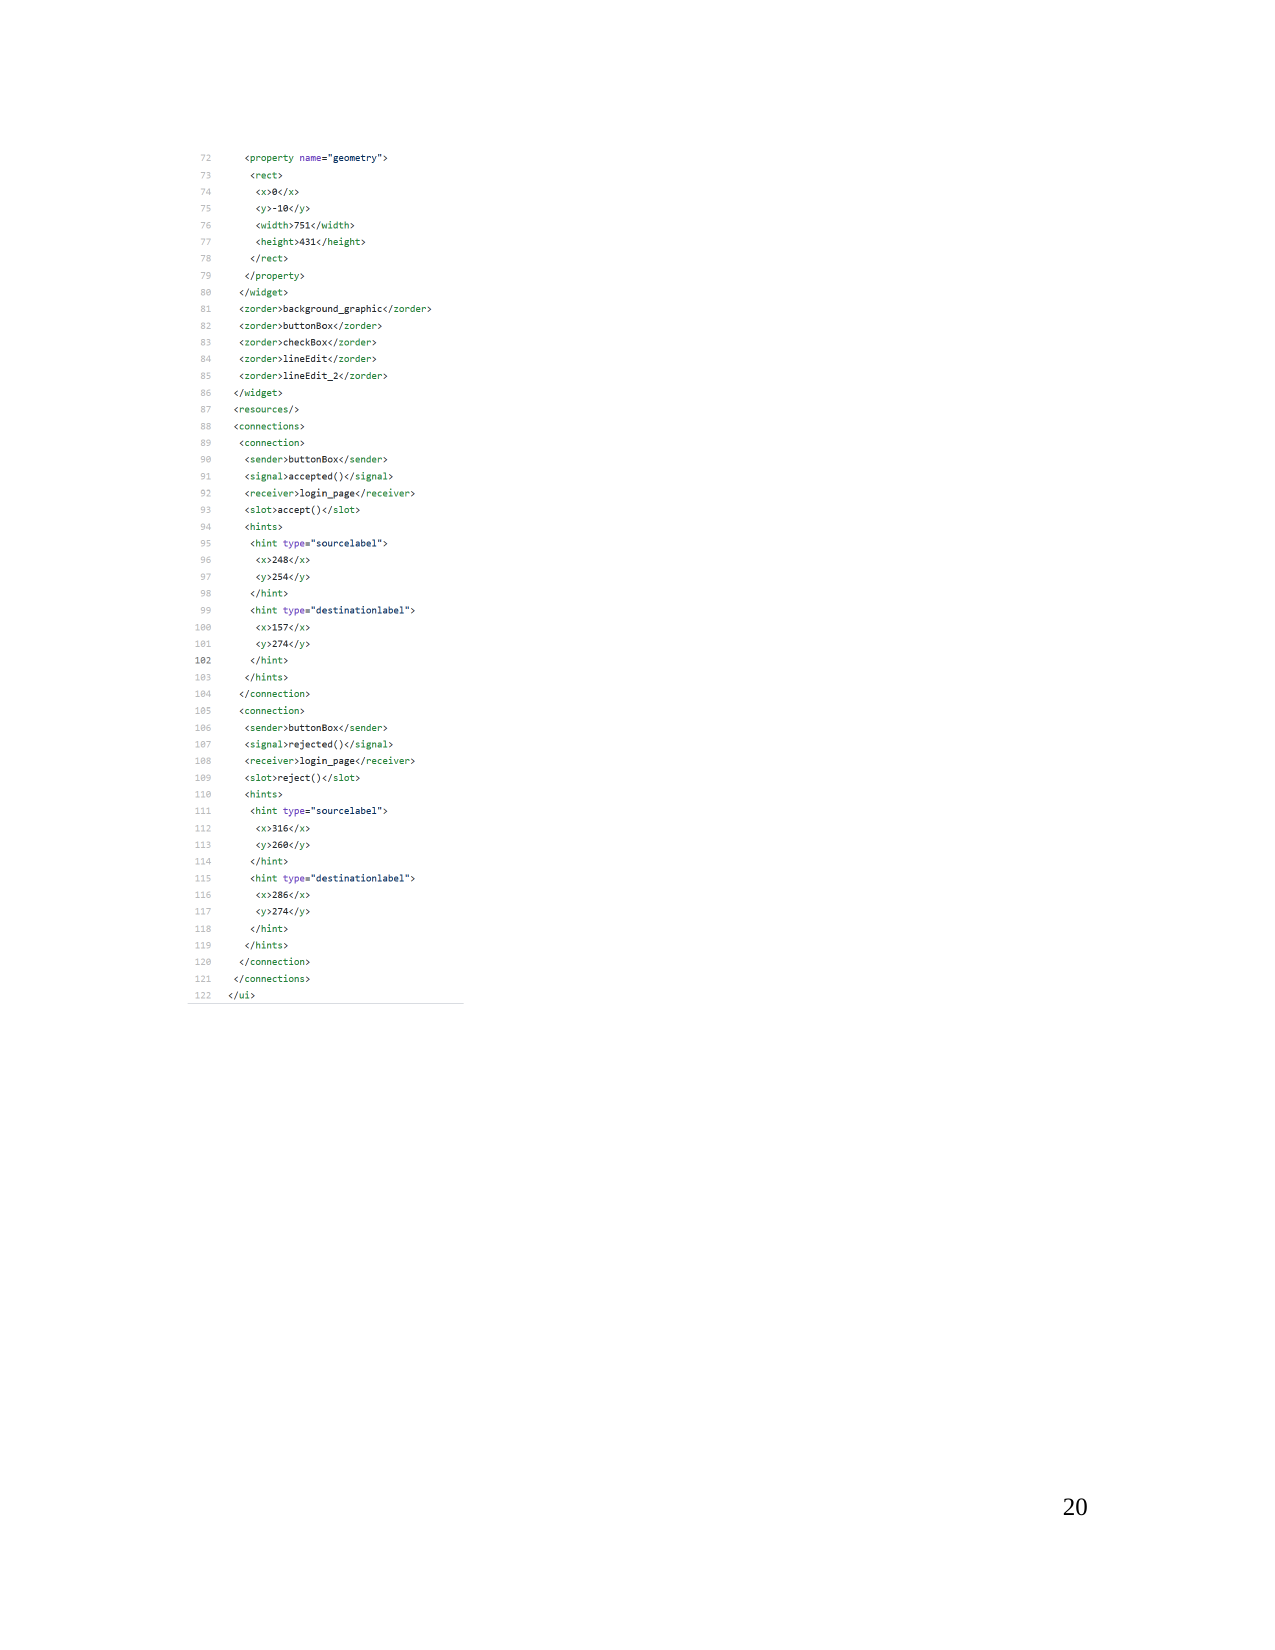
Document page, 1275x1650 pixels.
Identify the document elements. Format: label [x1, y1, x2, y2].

picture [187, 150, 464, 1007]
